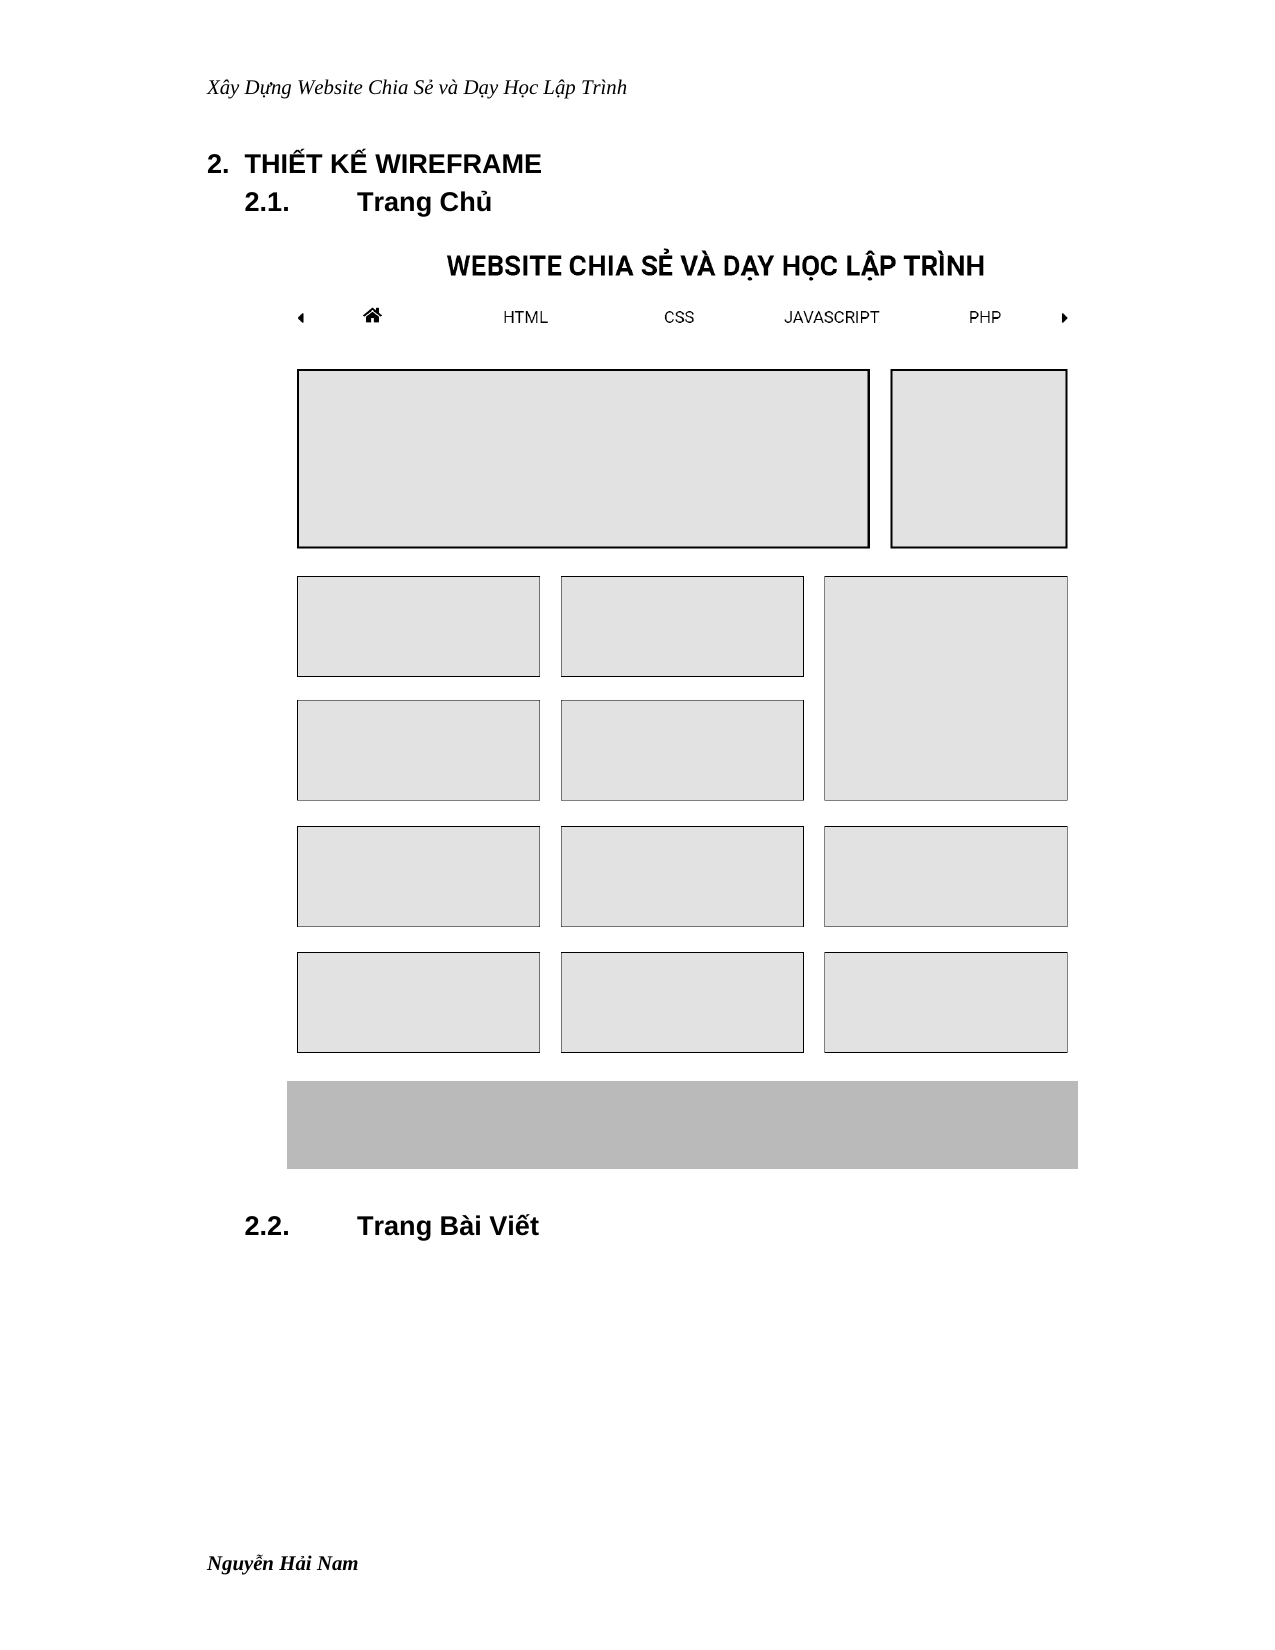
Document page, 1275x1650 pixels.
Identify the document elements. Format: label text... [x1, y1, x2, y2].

subtitle Trang Bài Viết [244, 1210, 1157, 1241]
subtitle Trang Chủ [244, 186, 1157, 217]
picture [208, 219, 1156, 1192]
subtitle THIẾT KẾ WIREFRAME [207, 148, 1157, 179]
